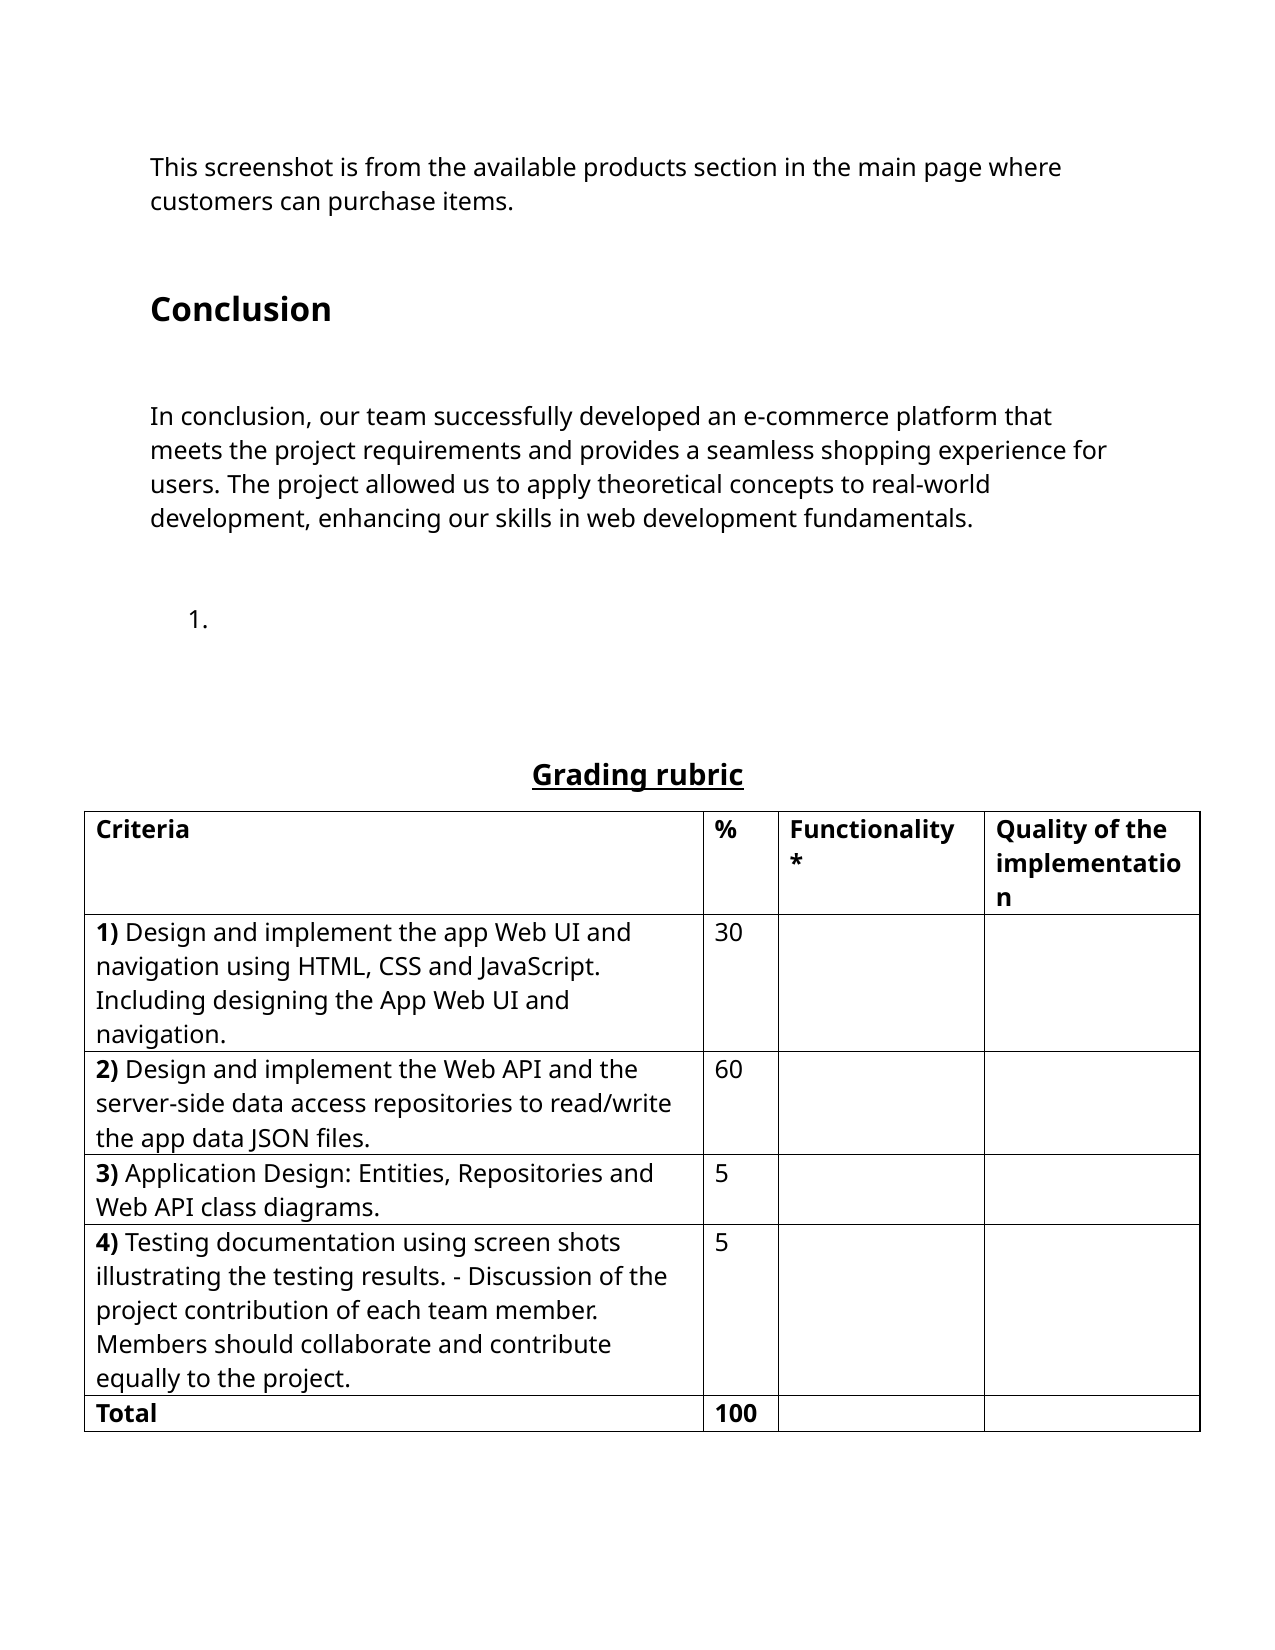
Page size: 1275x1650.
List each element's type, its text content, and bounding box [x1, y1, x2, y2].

table_header Quality of the implementation [985, 812, 1199, 914]
text In conclusion, our team successfully developed an e-commerce platform that meets the project requirements and provides a seamless shopping experience for users. The project allowed us to apply theoretical concepts to real-world development, enhancing our skills in web development fundamentals. [150, 398, 1125, 534]
table_cell Total [85, 1396, 703, 1431]
table_cell [985, 915, 1199, 1051]
text Grading rubric [150, 754, 1125, 794]
table_cell [779, 1155, 984, 1223]
table_cell [985, 1225, 1199, 1395]
table_cell 3) Application Design: Entities, Repositories and Web API class diagrams. [85, 1155, 703, 1223]
table_cell [985, 1396, 1199, 1431]
table_cell [985, 1155, 1199, 1223]
table_cell [779, 1225, 984, 1395]
table_header Criteria [85, 812, 703, 914]
table_cell [779, 915, 984, 1051]
table_cell 60 [704, 1052, 778, 1154]
table_cell 5 [704, 1225, 778, 1395]
table_cell [779, 1052, 984, 1154]
table_cell 1) Design and implement the app Web UI and navigation using HTML, CSS and JavaScript. Including designing the App Web UI and navigation. [85, 915, 703, 1051]
table_header % [704, 812, 778, 914]
table_cell 30 [704, 915, 778, 1051]
text Conclusion [150, 286, 1125, 331]
table_cell 5 [704, 1155, 778, 1223]
table_cell 2) Design and implement the Web API and the server-side data access repositories to read/write the app data JSON files. [85, 1052, 703, 1154]
table_cell [779, 1396, 984, 1431]
text This screenshot is from the available products section in the main page where customers can purchase items. [150, 150, 1125, 218]
table_cell 4) Testing documentation using screen shots illustrating the testing results. - Discussion of the project contribution of each team member. Members should collaborate and contribute equally to the project. [85, 1225, 703, 1395]
table_cell [985, 1052, 1199, 1154]
table_cell 100 [704, 1396, 778, 1431]
table_header Functionality * [779, 812, 984, 914]
